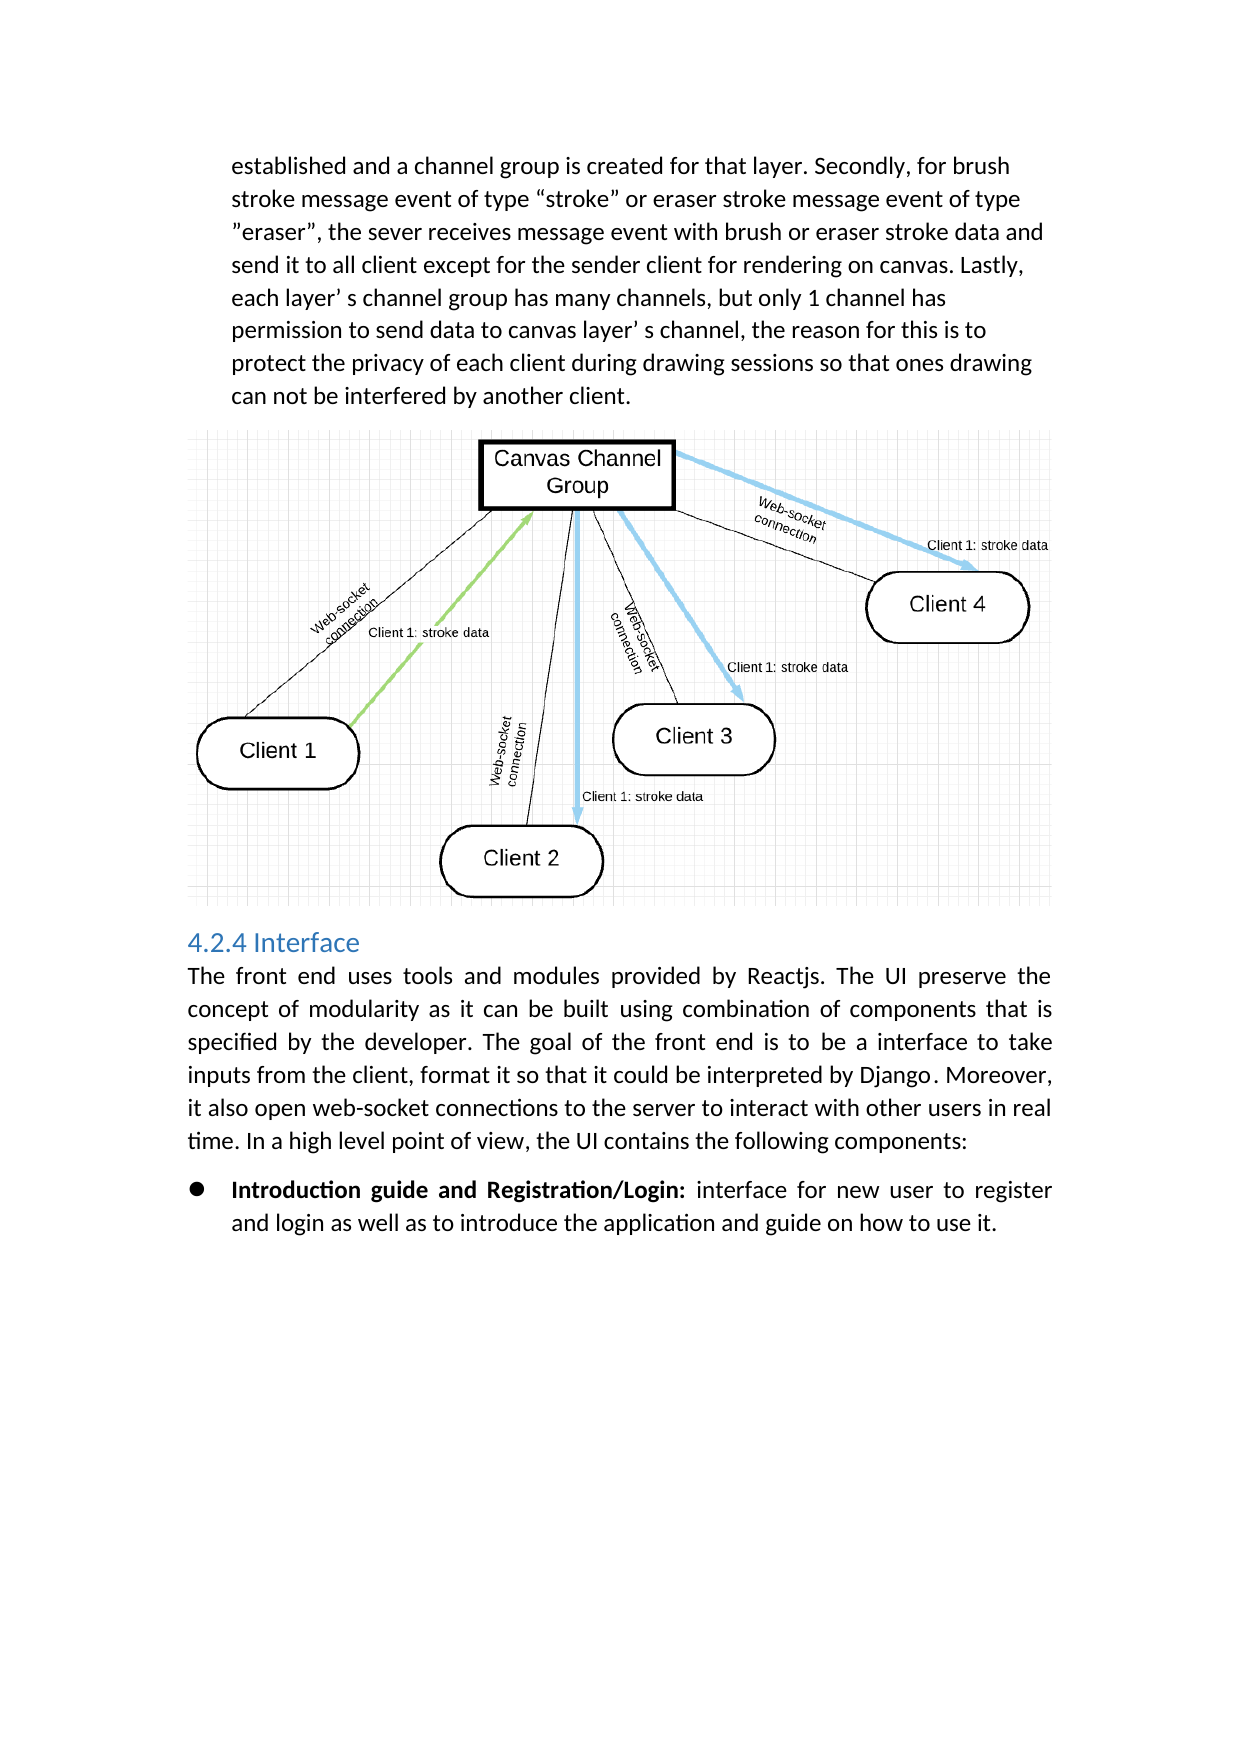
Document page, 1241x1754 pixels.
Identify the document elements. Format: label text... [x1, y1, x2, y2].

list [187, 150, 1053, 411]
subtitle 4.2.4 Interface [187, 924, 1053, 960]
list Introduction guide and Registration/Login: interface for new user to register and login as well as to introduce the application and guide on how to use it. [187, 1174, 1053, 1238]
text The front end uses tools and modules provided by Reactjs. The UI preserve the concept of modularity as it can be built using combination of components that is specified by the developer. The goal of the front end is to be a interface to take inputs from the client, format it so that it could be interpreted by Django. Moreover, it also open web-socket connections to the server to interact with other users in real time. In a high level point of view, the UI contains the following components: [187, 960, 1053, 1155]
picture [187, 430, 1052, 906]
